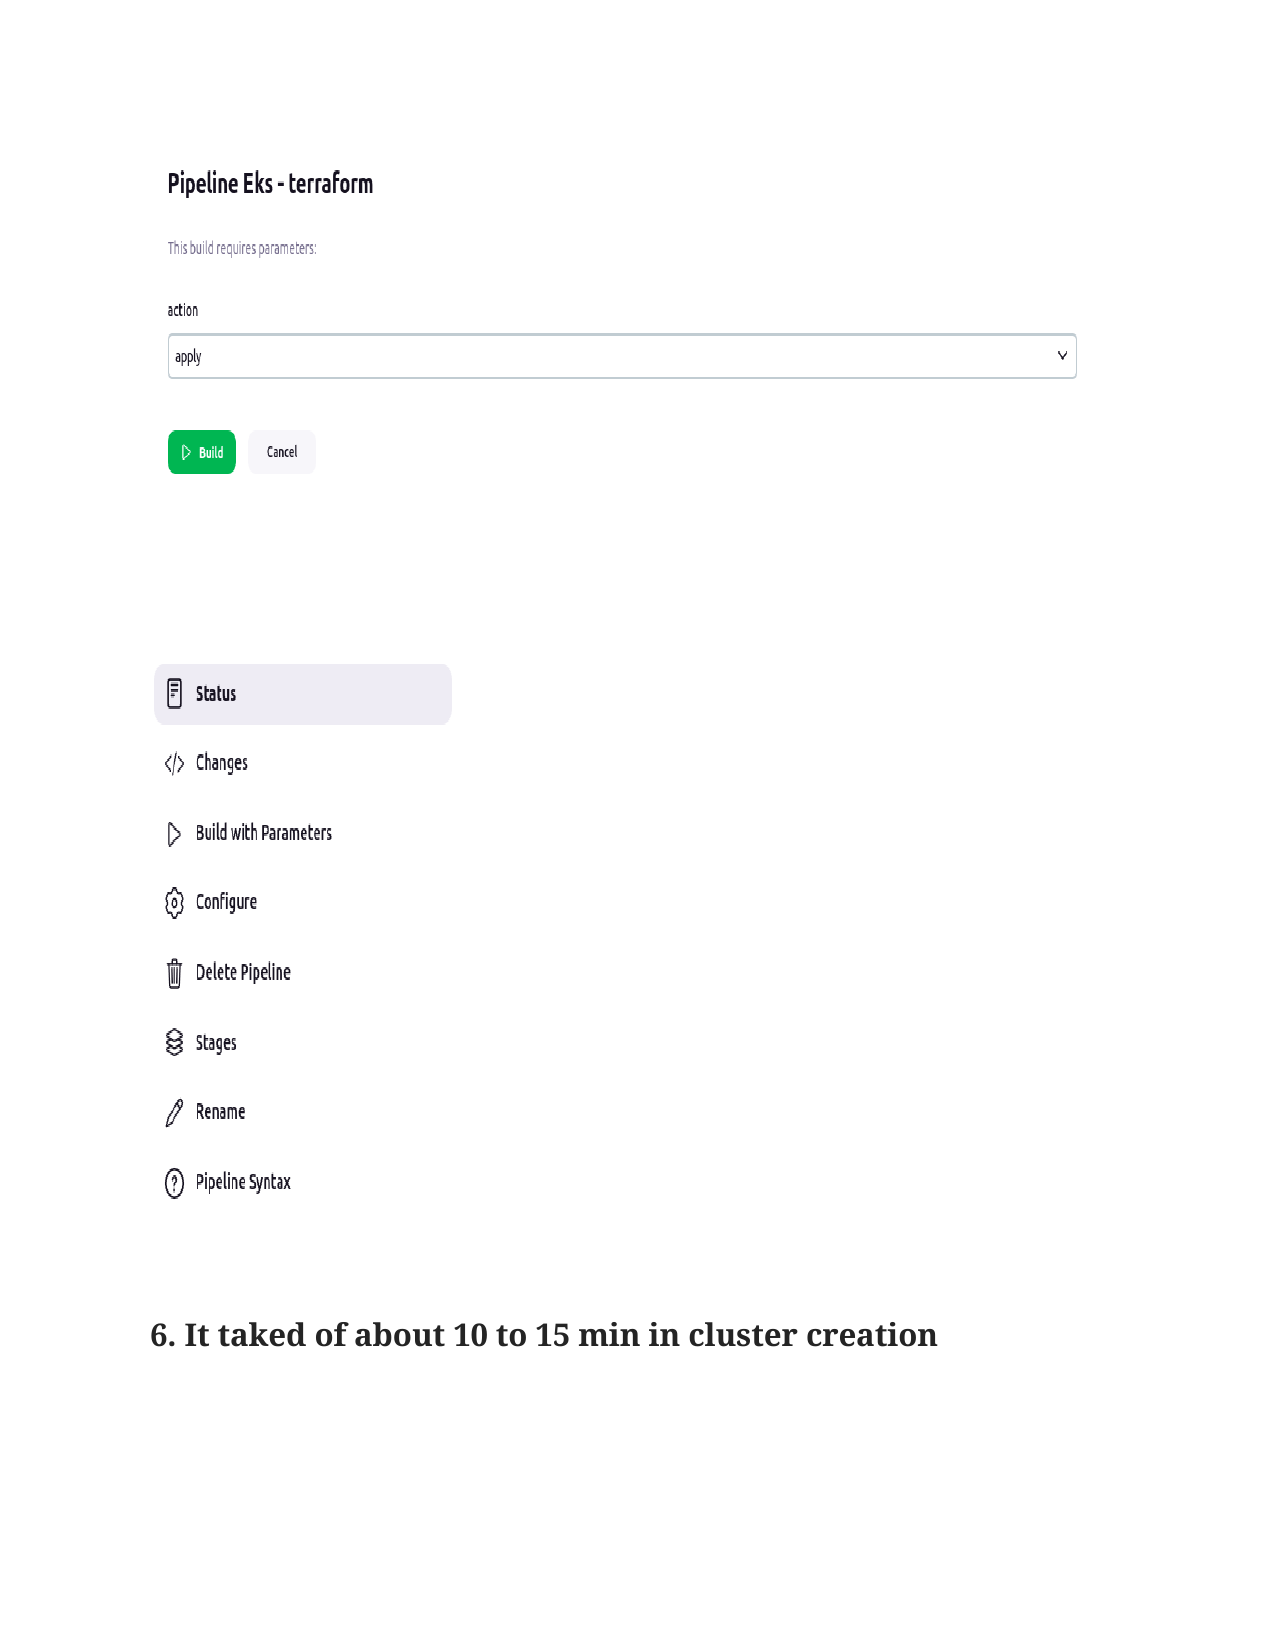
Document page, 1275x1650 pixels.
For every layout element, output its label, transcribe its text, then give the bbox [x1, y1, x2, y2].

text 6. It taked of about 10 to 15 min in cluster creation [150, 1306, 1125, 1356]
picture [150, 625, 457, 1251]
picture [150, 150, 1125, 607]
